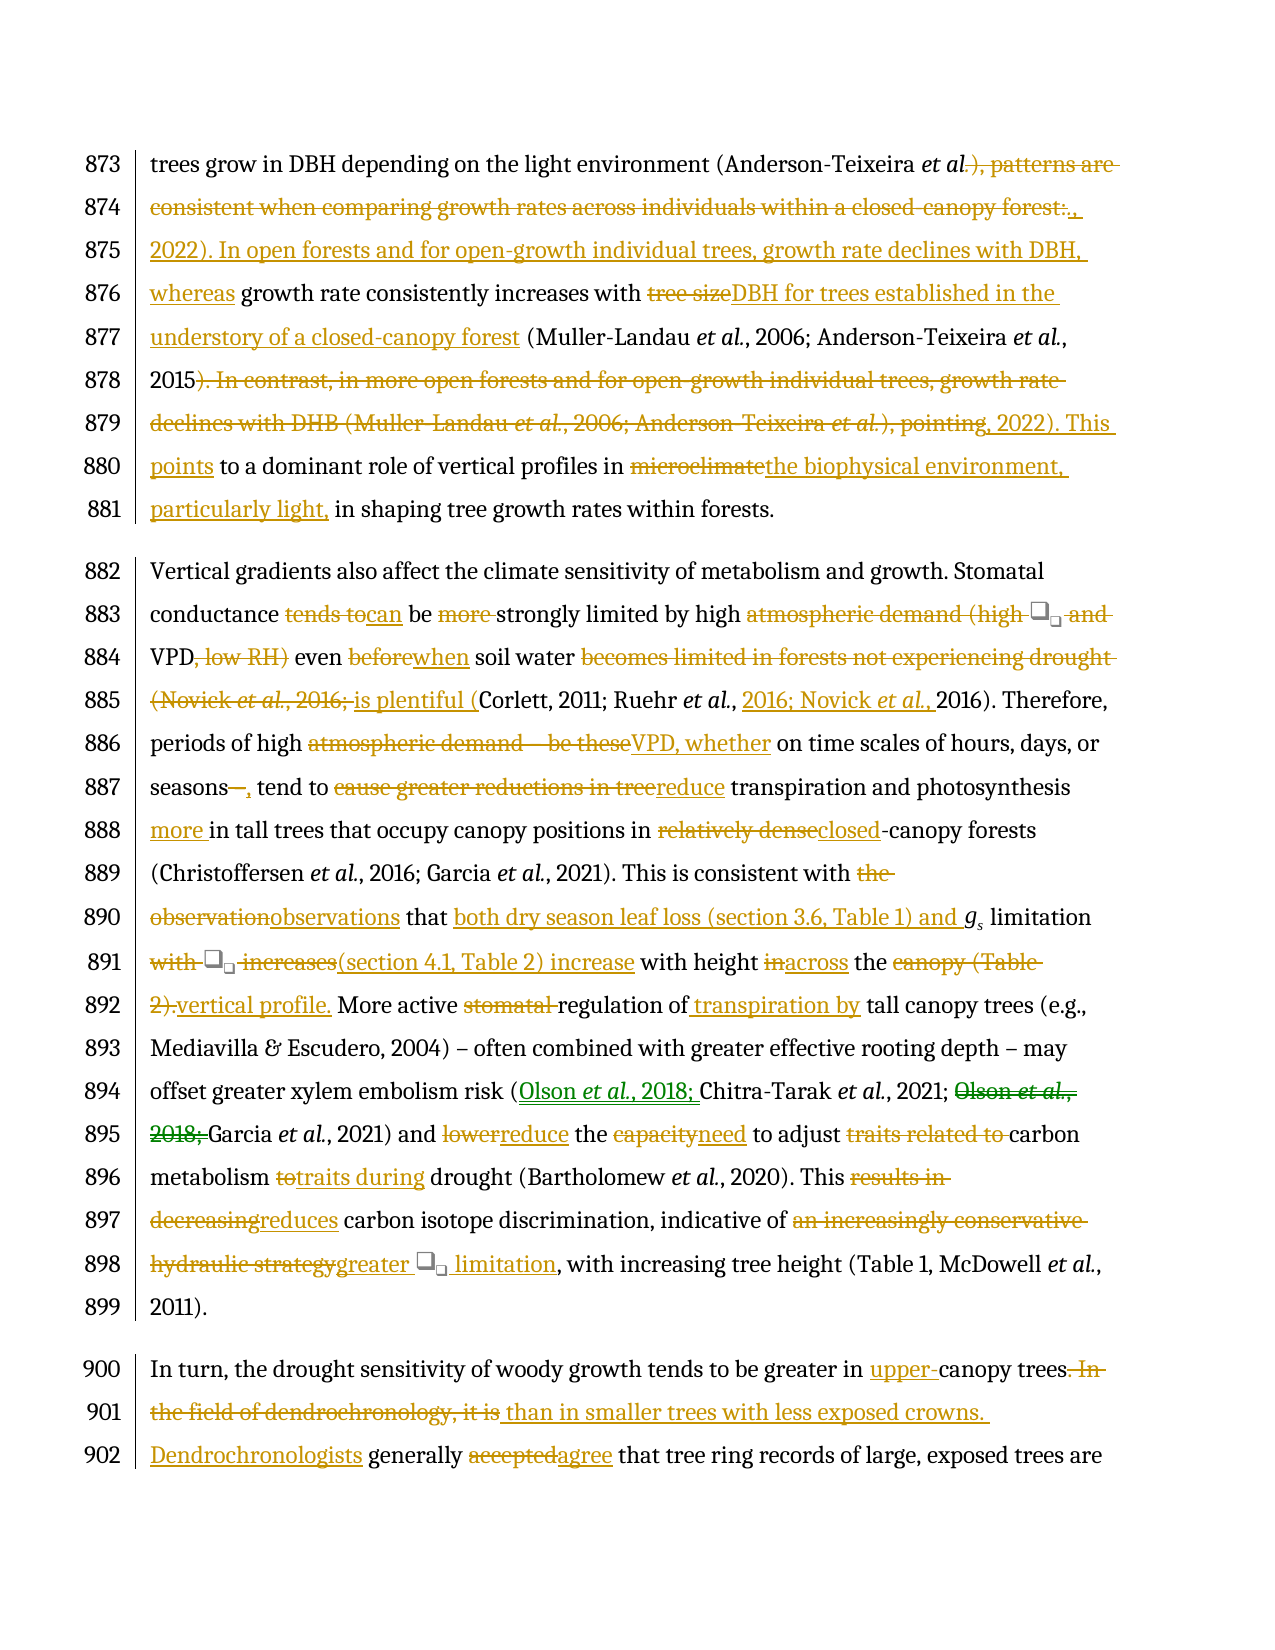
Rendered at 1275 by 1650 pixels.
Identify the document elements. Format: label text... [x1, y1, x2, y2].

text Vertical gradients also affect the climate sensitivity of metabolism and growth. Stomatal conductance be strongly limited by high VPD even soil water Corlett, 2011; Ruehr et al., 2016). Therefore, periods of high on time scales of hours, days, or seasons tend to transpiration and photosynthesis in tall trees that occupy canopy positions in -canopy forests (Christoffersen et al., 2016; Garcia et al., 2021). This is consistent with that limitation with height the More active regulation of tall canopy trees (e.g., Mediavilla & Escudero, 2004) – often combined with greater effective rooting depth – may offset greater xylem embolism risk (Chitra-Tarak et al., 2021; Garcia et al., 2021) and the to adjust carbon metabolism drought (Bartholomew et al., 2020). This carbon isotope discrimination, indicative of , with increasing tree height (Table 1, McDowell et al., 2011). [150, 557, 1125, 1321]
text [150, 1354, 1125, 1469]
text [150, 150, 1125, 524]
